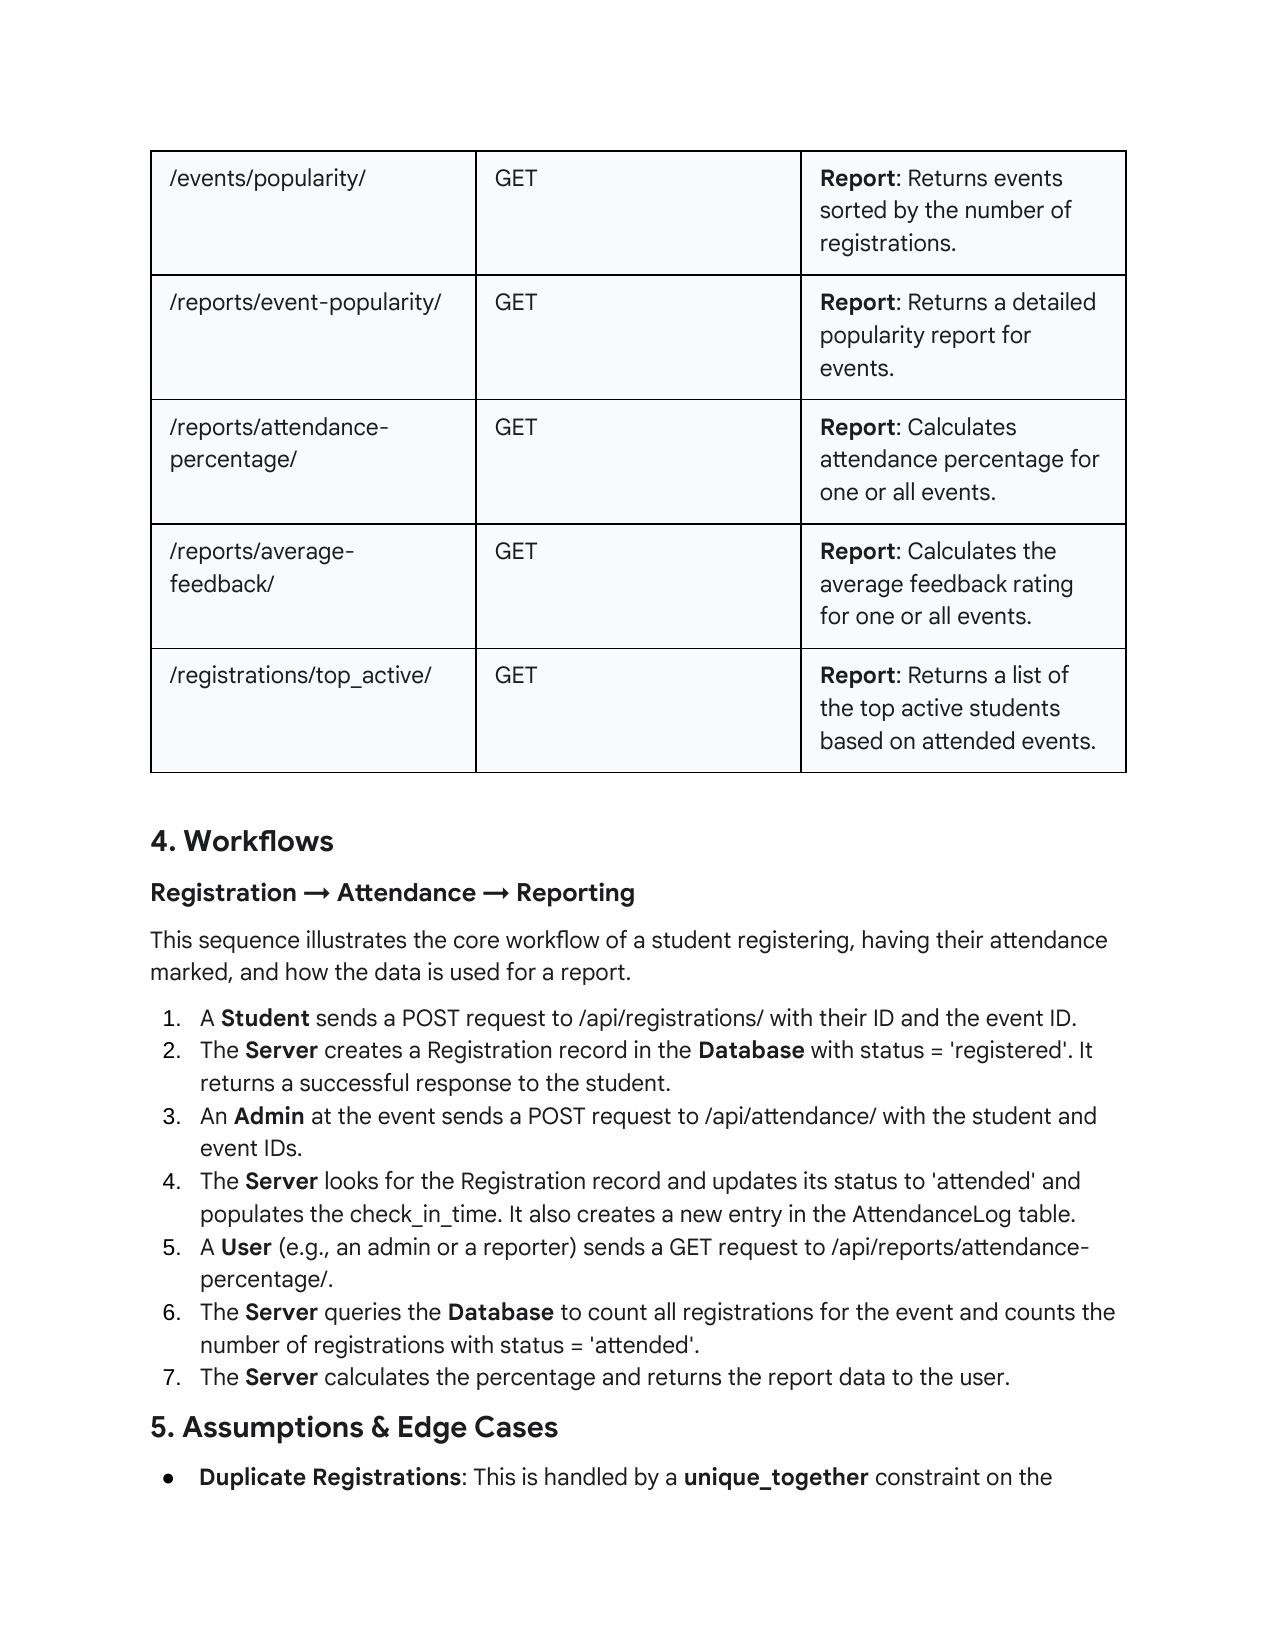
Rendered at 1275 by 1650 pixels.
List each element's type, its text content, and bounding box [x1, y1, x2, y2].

list The Server calculates the percentage and returns the report data to the user. [162, 1363, 1125, 1392]
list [161, 1463, 1125, 1492]
list The Server queries the Database to count all registrations for the event and counts the number of registrations with status = 'attended'. [162, 1298, 1125, 1359]
list The Server creates a Registration record in the Database with status = 'registered'. It returns a successful response to the student. [162, 1036, 1125, 1098]
table_cell GET [477, 649, 800, 772]
table_cell GET [477, 525, 800, 647]
text This sequence illustrates the core workflow of a student registering, having their attendance marked, and how the data is used for a report. [150, 926, 1125, 987]
list A User (e.g., an admin or a reporter) sends a GET request to /api/reports/attendance-percentage/. [162, 1233, 1125, 1294]
table_cell Report: Returns a list of the top active students based on attended events. [802, 649, 1125, 772]
table_cell /events/popularity/ [152, 152, 475, 274]
subtitle 5. Assumptions & Edge Cases [150, 1409, 1125, 1445]
list An Admin at the event sends a POST request to /api/attendance/ with the student and event IDs. [162, 1102, 1125, 1163]
table_cell /registrations/top_active/ [152, 649, 475, 772]
table_cell Report: Calculates attendance percentage for one or all events. [802, 400, 1125, 523]
table_cell GET [477, 152, 800, 274]
table_cell /reports/attendance-percentage/ [152, 400, 475, 523]
list The Server looks for the Registration record and updates its status to 'attended' and populates the check_in_time. It also creates a new entry in the AttendanceLog table. [162, 1167, 1125, 1229]
table_cell Report: Returns events sorted by the number of registrations. [802, 152, 1125, 274]
subtitle Registration → Attendance → Reporting [150, 878, 1125, 909]
subtitle 4. Workflows [150, 823, 1125, 860]
list A Student sends a POST request to /api/registrations/ with their ID and the event ID. [162, 1004, 1125, 1032]
table_cell Report: Calculates the average feedback rating for one or all events. [802, 525, 1125, 647]
table_cell /reports/event-popularity/ [152, 276, 475, 399]
table_cell GET [477, 276, 800, 399]
table_cell Report: Returns a detailed popularity report for events. [802, 276, 1125, 399]
table_cell /reports/average-feedback/ [152, 525, 475, 647]
table_cell GET [477, 400, 800, 523]
